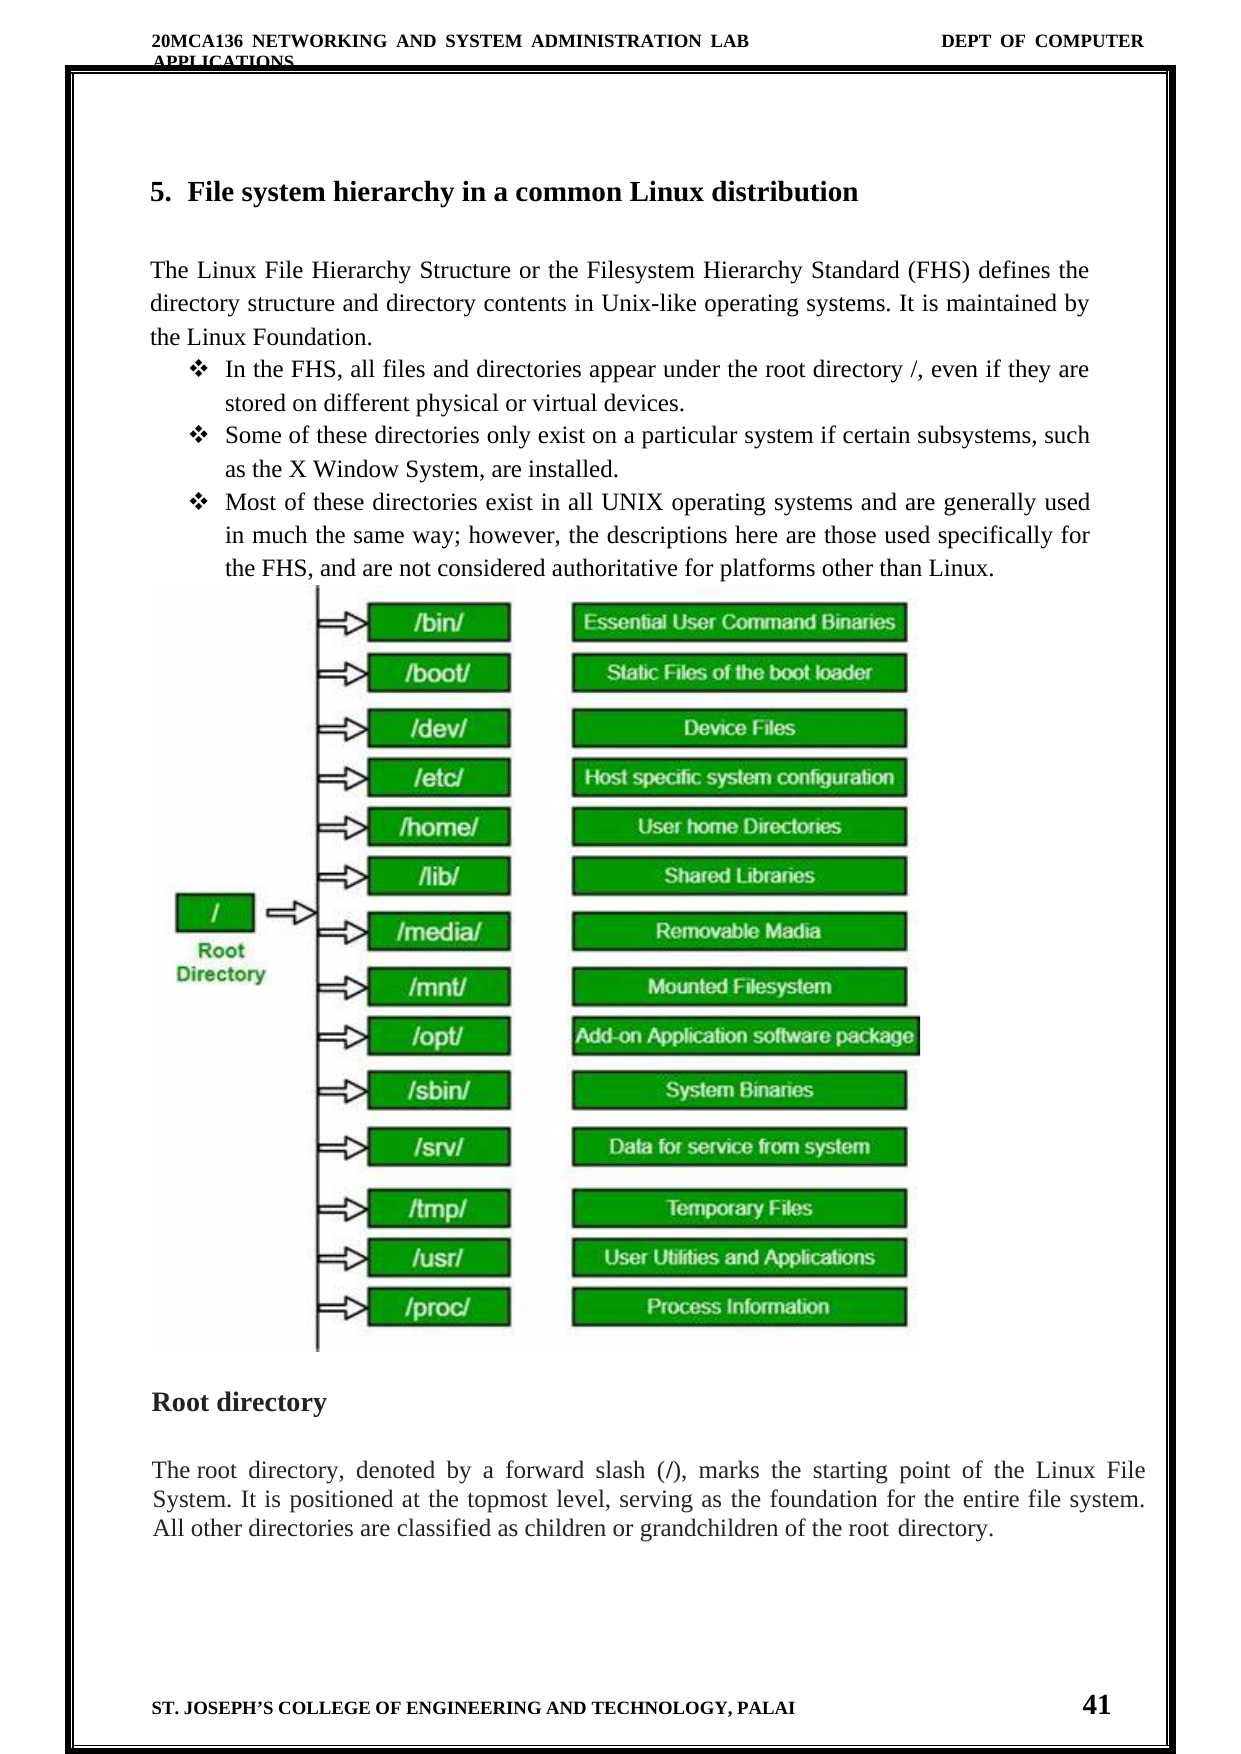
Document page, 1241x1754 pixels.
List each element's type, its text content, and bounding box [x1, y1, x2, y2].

text The Linux File Hierarchy Structure or the Filesystem Hierarchy Standard (FHS) defines the directory structure and directory contents in Unix-like operating systems. It is maintained by the Linux Foundation. [150, 256, 1091, 350]
list Some of these directories only exist on a particular system if certain subsystems, such as the X Window System, are installed. [187, 421, 1091, 482]
text Root directory [151, 1386, 1146, 1418]
list Most of these directories exist in all UNIX operating systems and are generally used in much the same way; however, the descriptions here are those used specifically for the FHS, and are not considered authoritative for platforms other than Linux. [187, 487, 1091, 581]
list File system hierarchy in a common Linux distribution [150, 174, 1091, 208]
text The root directory, denoted by a forward slash (/), marks the starting point of the Linux File System. It is positioned at the topmost level, serving as the foundation for the entire file system. All other directories are classified as children or grandchildren of the root directory. [151, 1455, 1146, 1542]
list In the FHS, all files and directories appear under the root directory /, even if they are stored on different physical or virtual devices. [187, 354, 1091, 416]
picture [151, 585, 921, 1352]
